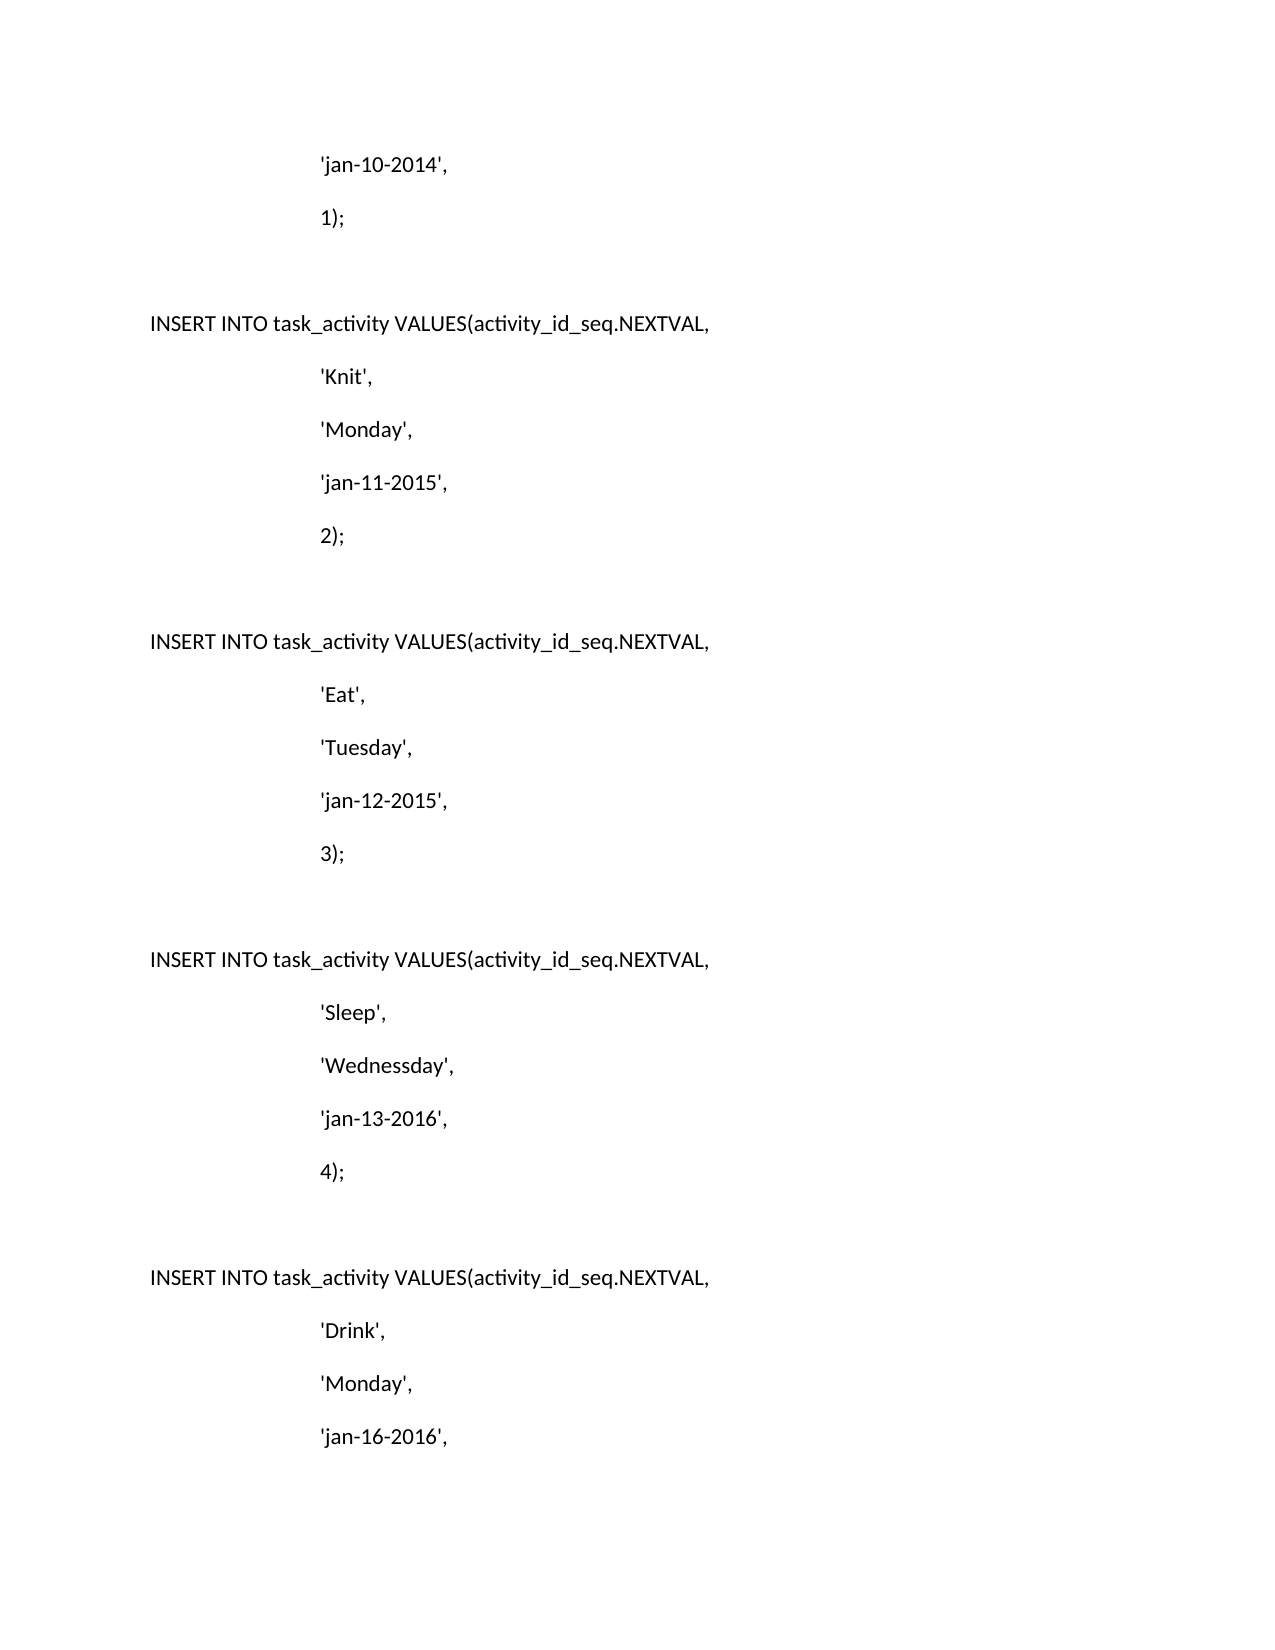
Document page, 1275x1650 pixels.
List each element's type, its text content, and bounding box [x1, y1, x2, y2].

text 'jan-10-2014', [150, 150, 1125, 178]
text 'jan-13-2016', [150, 1104, 1125, 1132]
text 'Tuesday', [150, 733, 1125, 761]
text INSERT INTO task_activity VALUES(activity_id_seq.NEXTVAL, [150, 945, 1125, 973]
text 'Monday', [150, 1369, 1125, 1397]
text 'Sleep', [150, 998, 1125, 1026]
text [150, 1263, 1125, 1291]
text 'Eat', [150, 680, 1125, 708]
text 'Drink', [150, 1316, 1125, 1344]
text 'Monday', [150, 415, 1125, 443]
text 'Wednessday', [150, 1051, 1125, 1079]
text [150, 309, 1125, 337]
text INSERT INTO task_activity VALUES(activity_id_seq.NEXTVAL, [150, 627, 1125, 655]
text 'jan-12-2015', [150, 786, 1125, 814]
text 2); [150, 521, 1125, 549]
text 'Knit', [150, 362, 1125, 390]
text 3); [150, 839, 1125, 867]
text 1); [150, 203, 1125, 231]
text 'jan-11-2015', [150, 468, 1125, 496]
text 4); [150, 1157, 1125, 1185]
text 'jan-16-2016', [150, 1422, 1125, 1451]
